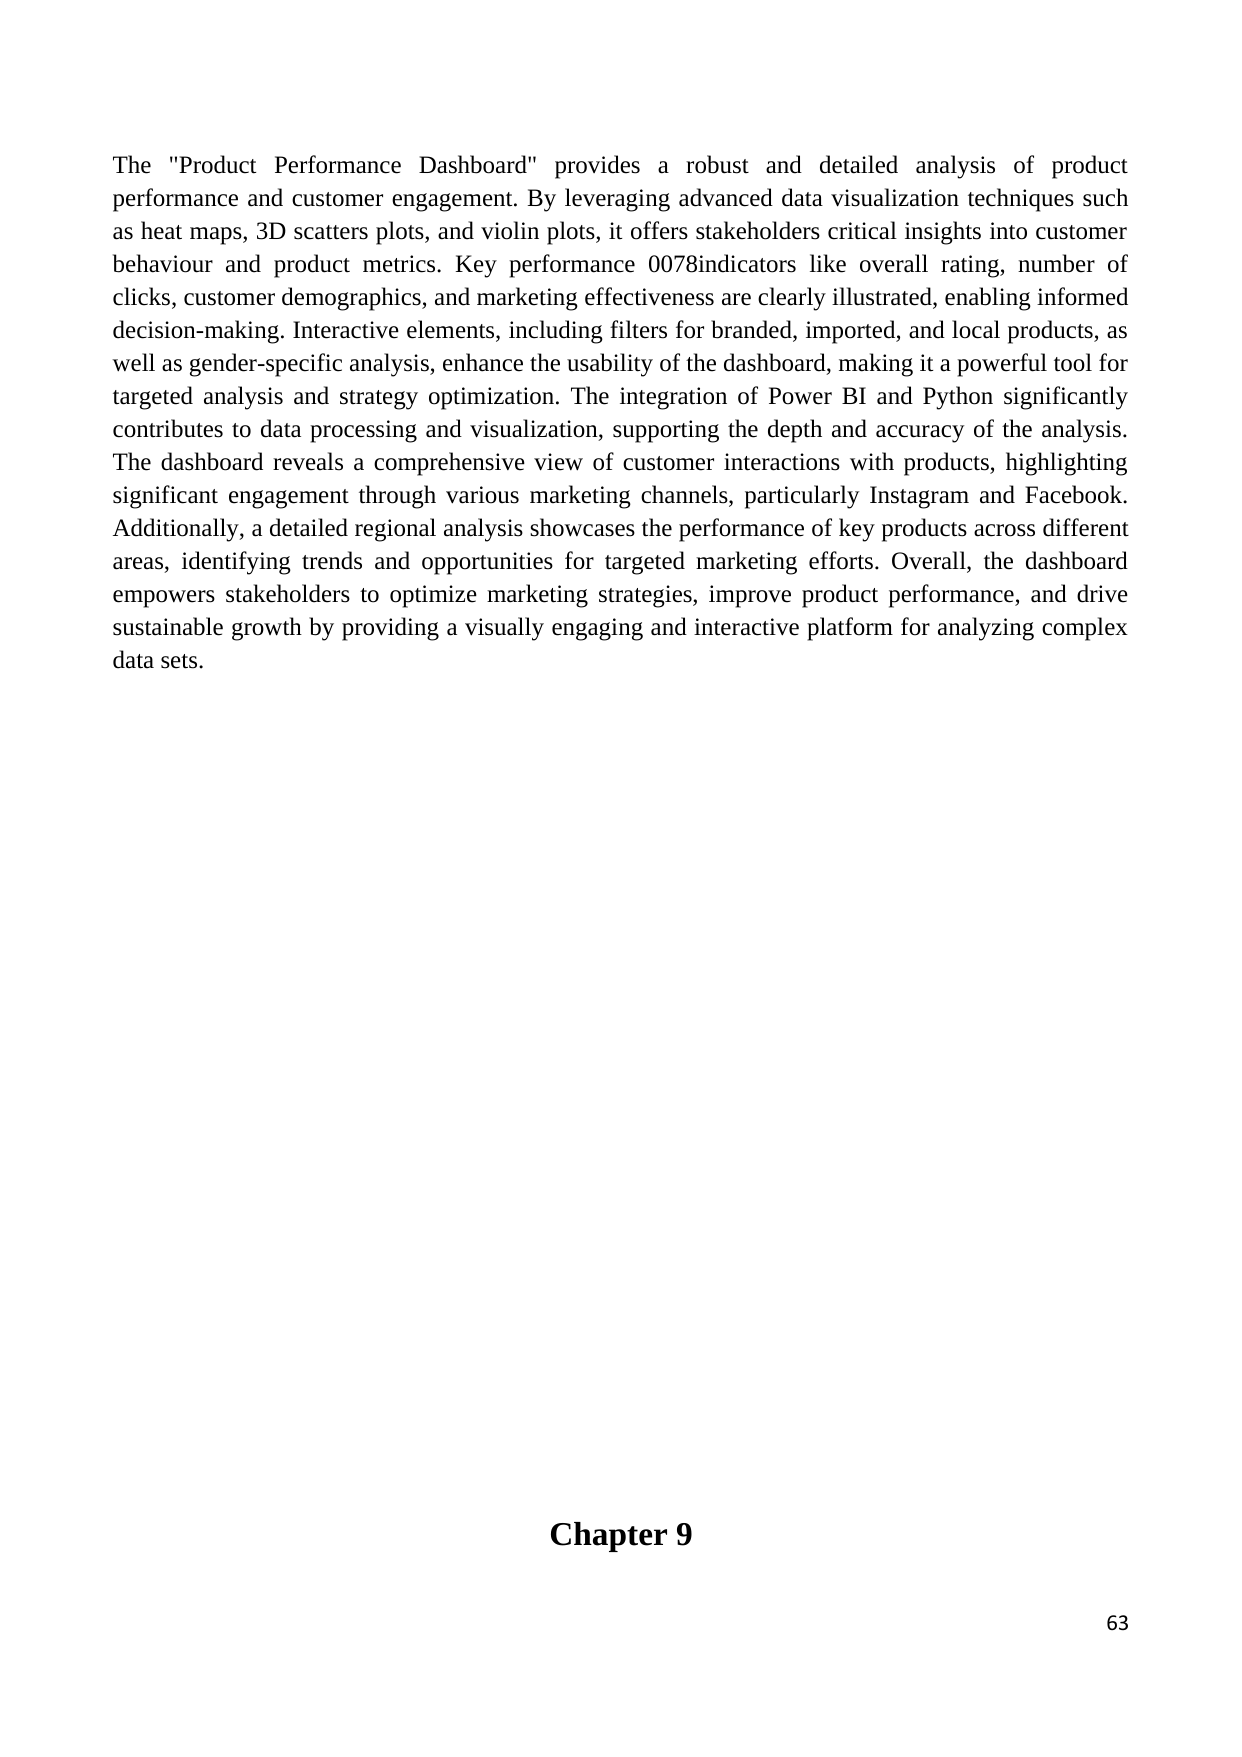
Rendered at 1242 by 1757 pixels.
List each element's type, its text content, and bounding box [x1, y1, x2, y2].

text Chapter 9 [112, 1514, 1129, 1552]
text The "Product Performance Dashboard" provides a robust and detailed analysis of product performance and customer engagement. By leveraging advanced data visualization techniques such as heat maps, 3D scatters plots, and violin plots, it offers stakeholders critical insights into customer behaviour and product metrics. Key performance 0078indicators like overall rating, number of clicks, customer demographics, and marketing effectiveness are clearly illustrated, enabling informed decision-making. Interactive elements, including filters for branded, imported, and local products, as well as gender-specific analysis, enhance the usability of the dashboard, making it a powerful tool for targeted analysis and strategy optimization. The integration of Power BI and Python significantly contributes to data processing and visualization, supporting the depth and accuracy of the analysis. The dashboard reveals a comprehensive view of customer interactions with products, highlighting significant engagement through various marketing channels, particularly Instagram and Facebook. Additionally, a detailed regional analysis showcases the performance of key products across different areas, identifying trends and opportunities for targeted marketing efforts. Overall, the dashboard empowers stakeholders to optimize marketing strategies, improve product performance, and drive sustainable growth by providing a visually engaging and interactive platform for analyzing complex data sets. [112, 150, 1129, 674]
